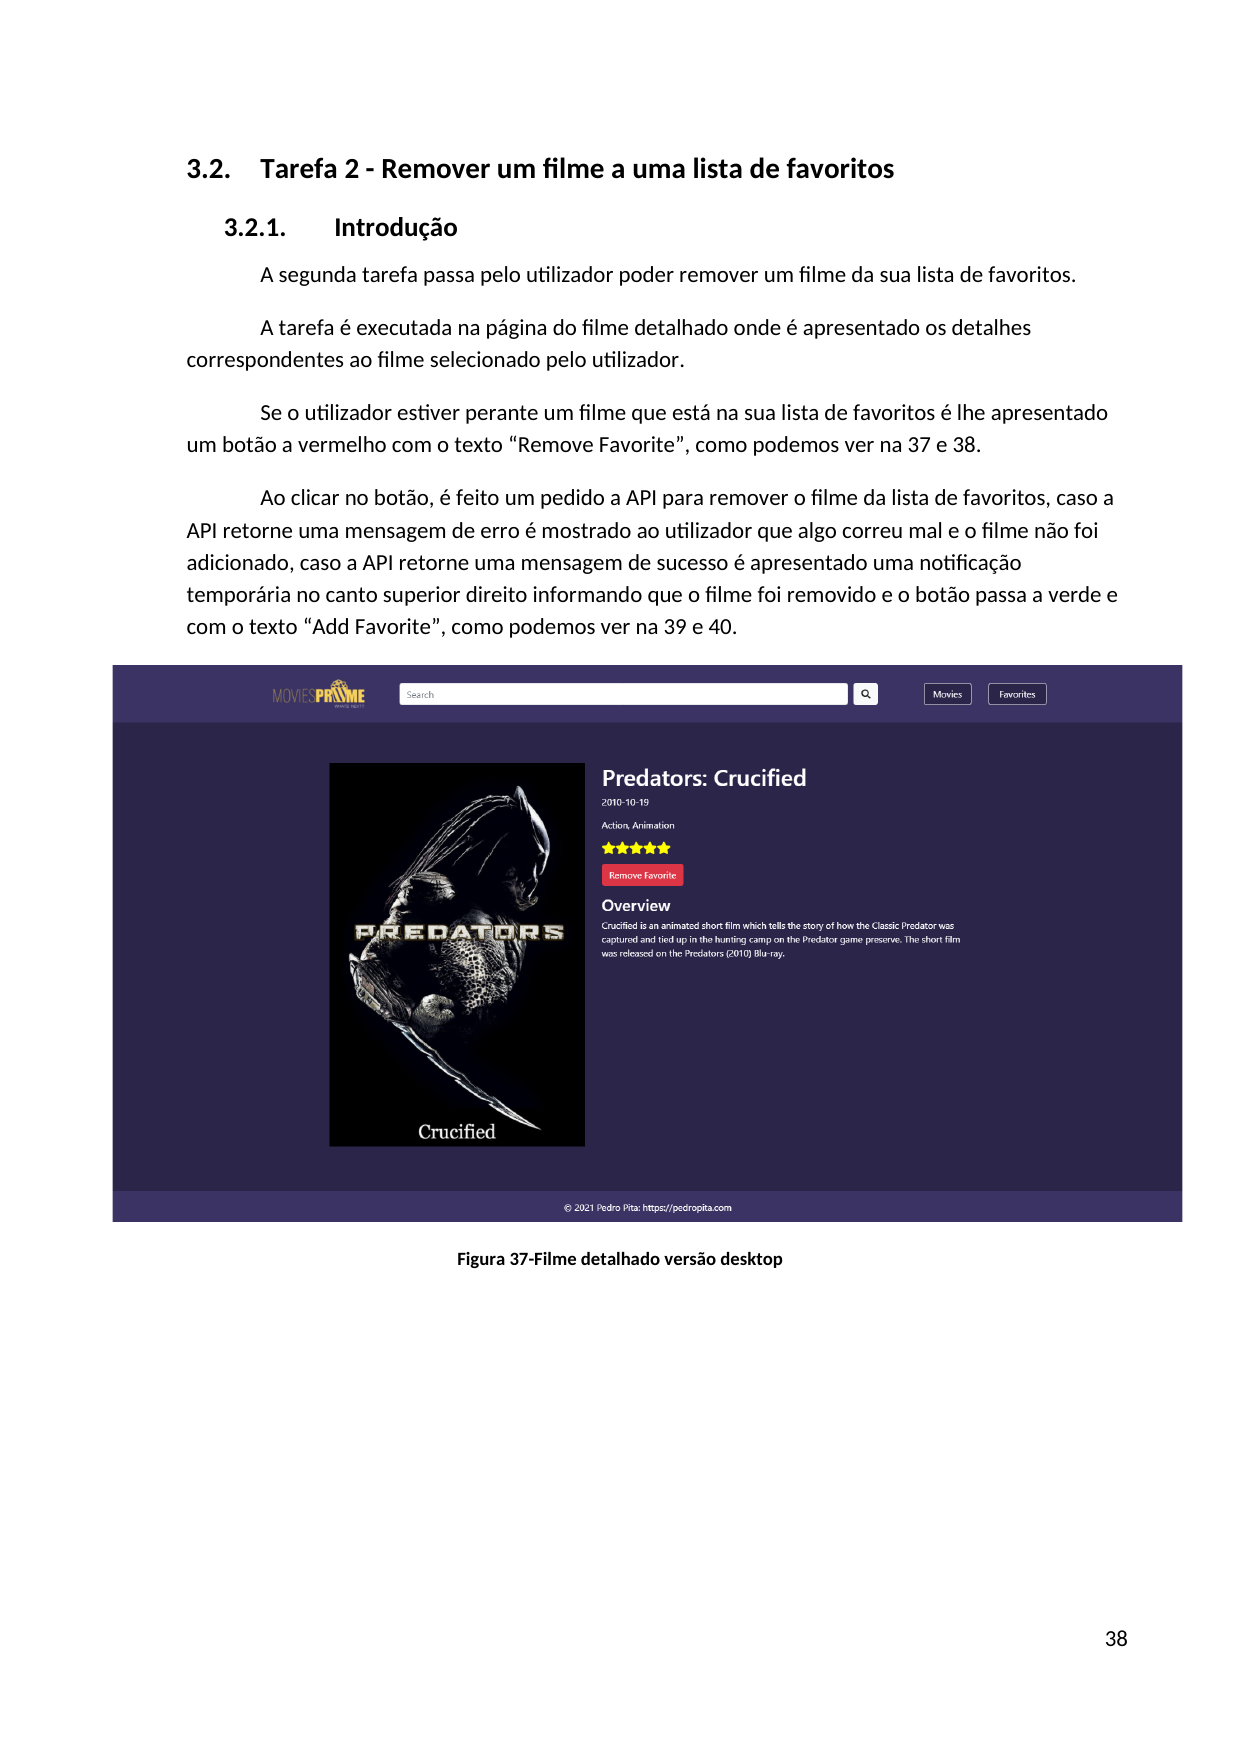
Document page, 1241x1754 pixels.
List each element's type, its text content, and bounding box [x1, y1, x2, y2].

text A tarefa é executada na página do filme detalhado onde é apresentado os detalhes correspondentes ao filme selecionado pelo utilizador. [186, 313, 1128, 373]
text Se o utilizador estiver perante um filme que está na sua lista de favoritos é lhe apresentado um botão a vermelho com o texto “Remove Favorite”, como podemos ver na 37 e 38. [186, 398, 1128, 458]
subtitle Tarefa 2 - Remover um filme a uma lista de favoritos [186, 150, 1128, 186]
text Ao clicar no botão, é feito um pedido a API para remover o filme da lista de favoritos, caso a API retorne uma mensagem de erro é mostrado ao utilizador que algo correu mal e o filme não foi adicionado, caso a API retorne uma mensagem de sucesso é apresentado uma notificação temporária no canto superior direito informando que o filme foi removido e o botão passa a verde e com o texto “Add Favorite”, como podemos ver na 39 e 40. [186, 483, 1128, 640]
list A segunda tarefa passa pelo utilizador poder remover um filme da sua lista de favoritos. [186, 260, 1128, 288]
subtitle Introdução [186, 211, 1128, 244]
picture [112, 665, 1183, 1222]
text Figura 37-Filme detalhado versão desktop [112, 1247, 1128, 1270]
